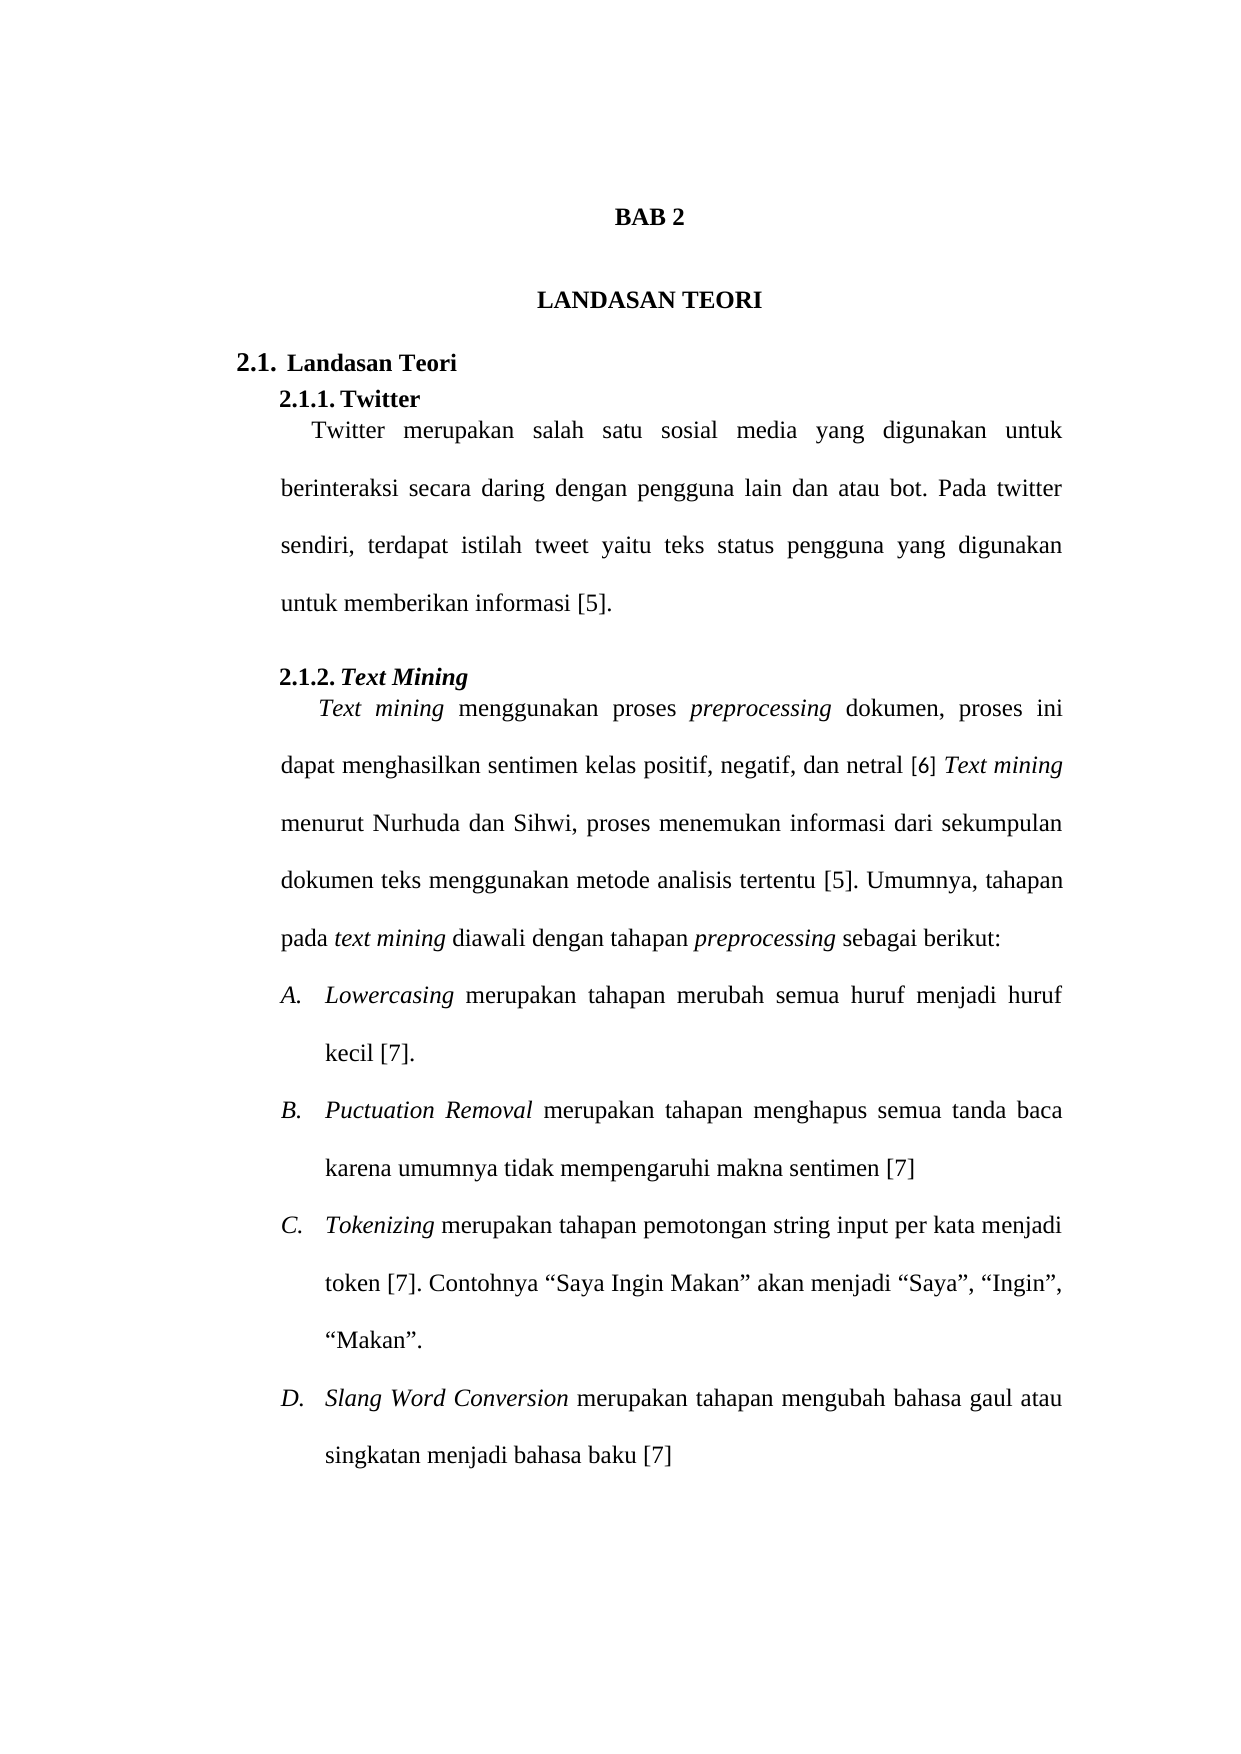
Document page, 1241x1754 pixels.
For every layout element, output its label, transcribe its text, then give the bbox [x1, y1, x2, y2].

subtitle Landasan Teori [236, 346, 1063, 377]
list Tokenizing merupakan tahapan pemotongan string input per kata menjadi token . Contohnya “Saya Ingin Makan” akan menjadi “Saya”, “Ingin”, “Makan”. [281, 1211, 1063, 1354]
list Slang Word Conversion merupakan tahapan mengubah bahasa gaul atau singkatan menjadi bahasa baku [281, 1383, 1063, 1469]
text Twitter merupakan salah satu sosial media yang digunakan untuk berinteraksi secara daring dengan pengguna lain dan atau bot. Pada twitter sendiri, terdapat istilah tweet yaitu teks status pengguna yang digunakan untuk memberikan informasi . [281, 415, 1063, 616]
subtitle BAB 2 [236, 202, 1063, 231]
list Lowercasing merupakan tahapan merubah semua huruf menjadi huruf kecil . [281, 981, 1063, 1067]
subtitle Twitter [279, 384, 1063, 413]
list Puctuation Removal merupakan tahapan menghapus semua tanda baca karena umumnya tidak mempengaruhi makna sentimen [281, 1096, 1063, 1182]
subtitle Text Mining [279, 662, 1063, 691]
text Text mining menggunakan proses preprocessing dokumen, proses ini dapat menghasilkan sentimen kelas positif, negatif, dan netral Text mining menurut Nurhuda dan Sihwi, proses menemukan informasi dari sekumpulan dokumen teks menggunakan metode analisis tertentu . Umumnya, tahapan pada text mining diawali dengan tahapan preprocessing sebagai berikut: [281, 693, 1063, 952]
subtitle LANDASAN TEORI [236, 285, 1063, 313]
